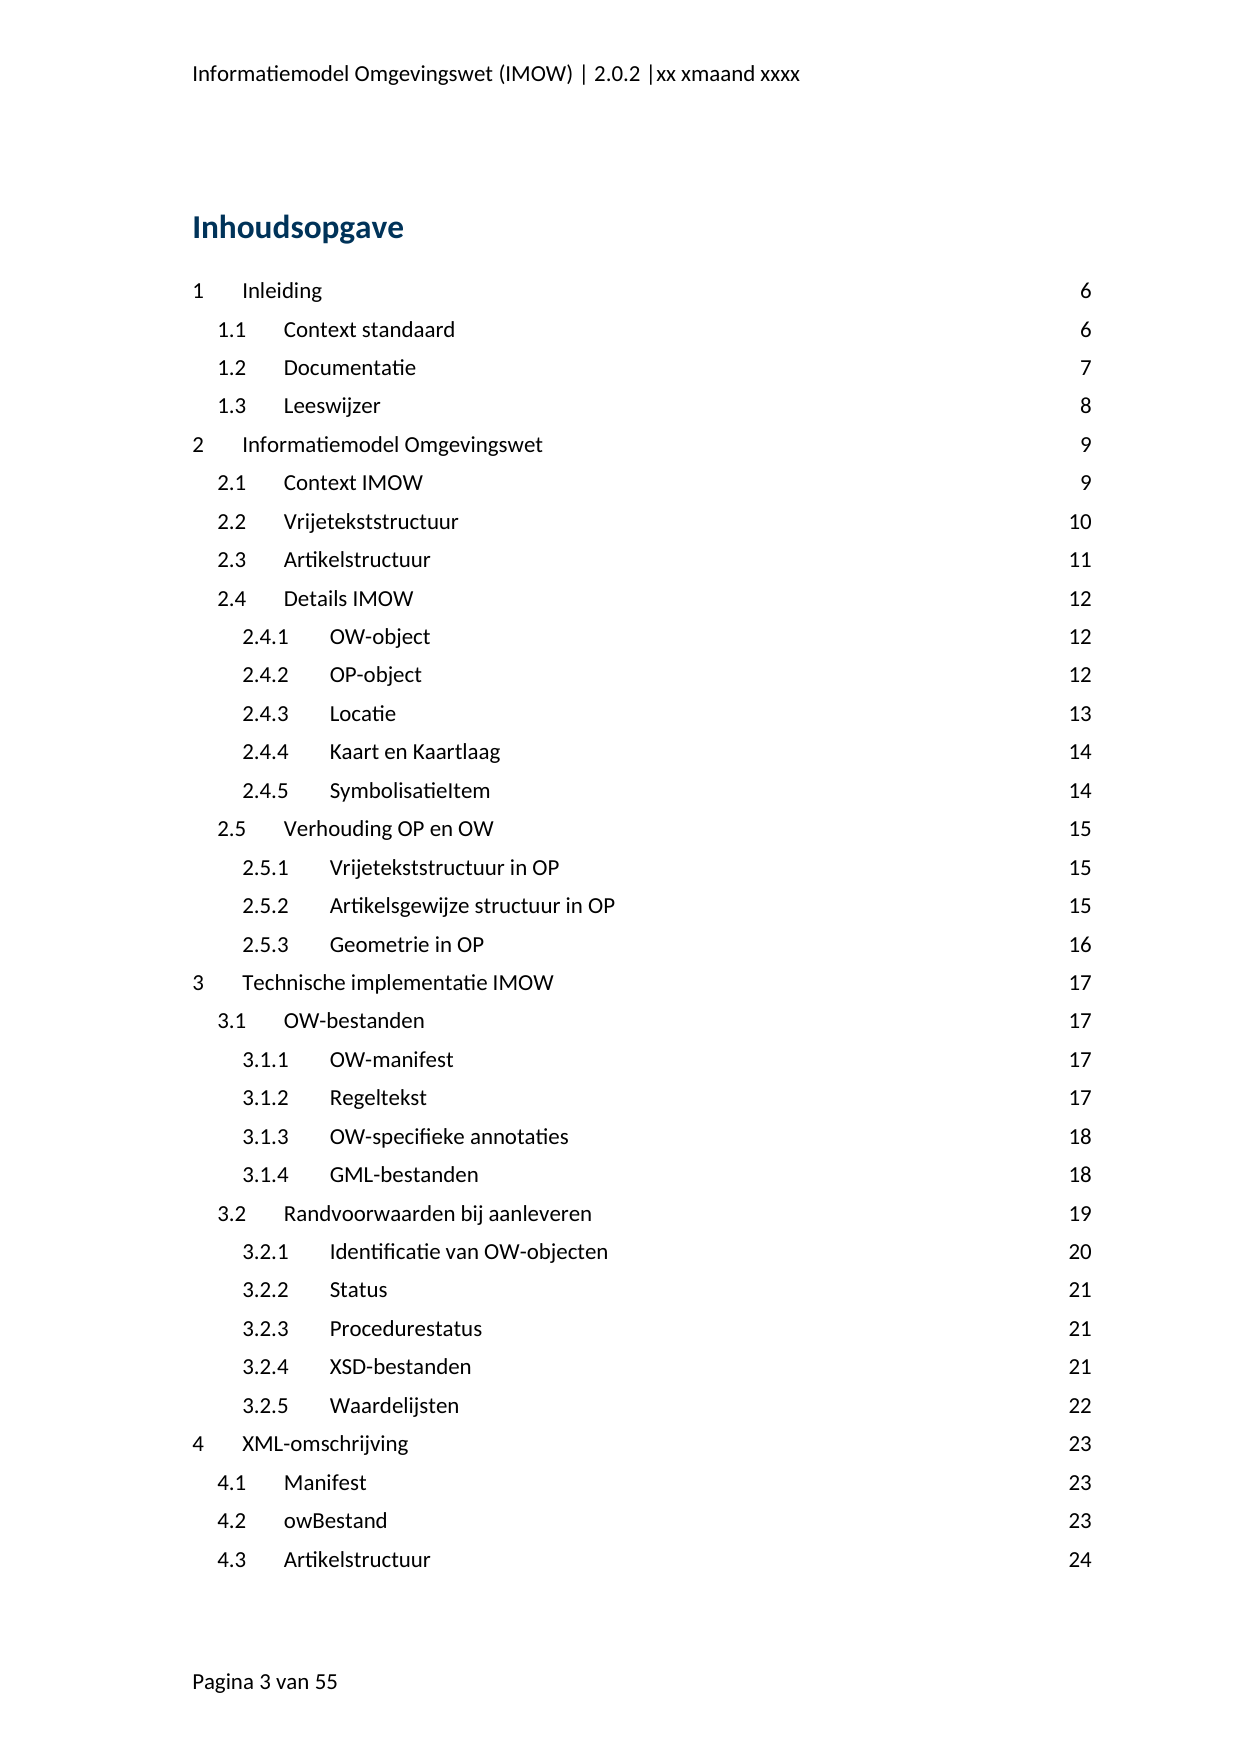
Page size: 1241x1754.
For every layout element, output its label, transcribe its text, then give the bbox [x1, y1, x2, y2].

text 2.4.4 Kaart en Kaartlaag 14 [242, 737, 1092, 766]
text 4 XML-omschrijving 23 [192, 1429, 1092, 1457]
text 3 Technische implementatie IMOW 17 [192, 968, 1092, 996]
text 2 Informatiemodel Omgevingswet 9 [192, 430, 1092, 458]
text 1.1 Context standaard 6 [217, 315, 1092, 343]
text 3.2.1 Identificatie van OW-objecten 20 [242, 1237, 1092, 1265]
text 3.2.5 Waardelijsten 22 [242, 1391, 1092, 1419]
text 2.2 Vrijetekststructuur 10 [217, 507, 1092, 535]
text 3.1.1 OW-manifest 17 [242, 1045, 1092, 1073]
text 4.2 owBestand 23 [217, 1506, 1092, 1534]
text 2.5.2 Artikelsgewijze structuur in OP 15 [242, 891, 1092, 919]
text 4.3 Artikelstructuur 24 [217, 1545, 1092, 1573]
text 2.4.3 Locatie 13 [242, 699, 1092, 727]
text 3.2 Randvoorwaarden bij aanleveren 19 [217, 1199, 1092, 1227]
text 2.1 Context IMOW 9 [217, 468, 1092, 496]
text 3.2.4 XSD-bestanden 21 [242, 1352, 1092, 1381]
text 3.1.3 OW-specifieke annotaties 18 [242, 1122, 1092, 1150]
text 1 Inleiding 6 [192, 276, 1092, 304]
text Inhoudsopgave [192, 206, 1092, 247]
text 3.1.2 Regeltekst 17 [242, 1083, 1092, 1111]
text 2.4.1 OW-object 12 [242, 622, 1092, 650]
text 2.5.1 Vrijetekststructuur in OP 15 [242, 853, 1092, 881]
text 3.1.4 GML-bestanden 18 [242, 1160, 1092, 1188]
text 2.5.3 Geometrie in OP 16 [242, 930, 1092, 958]
text 3.1 OW-bestanden 17 [217, 1007, 1092, 1034]
text 2.5 Verhouding OP en OW 15 [217, 814, 1092, 842]
text 2.4.5 SymbolisatieItem 14 [242, 776, 1092, 804]
text 4.1 Manifest 23 [217, 1468, 1092, 1496]
text 2.4.2 OP-object 12 [242, 661, 1092, 689]
text 3.2.2 Status 21 [242, 1276, 1092, 1304]
text 2.3 Artikelstructuur 11 [217, 545, 1092, 573]
text 2.4 Details IMOW 12 [217, 584, 1092, 612]
text 1.3 Leeswijzer 8 [217, 392, 1092, 419]
text 1.2 Documentatie 7 [217, 353, 1092, 381]
text 3.2.3 Procedurestatus 21 [242, 1314, 1092, 1342]
